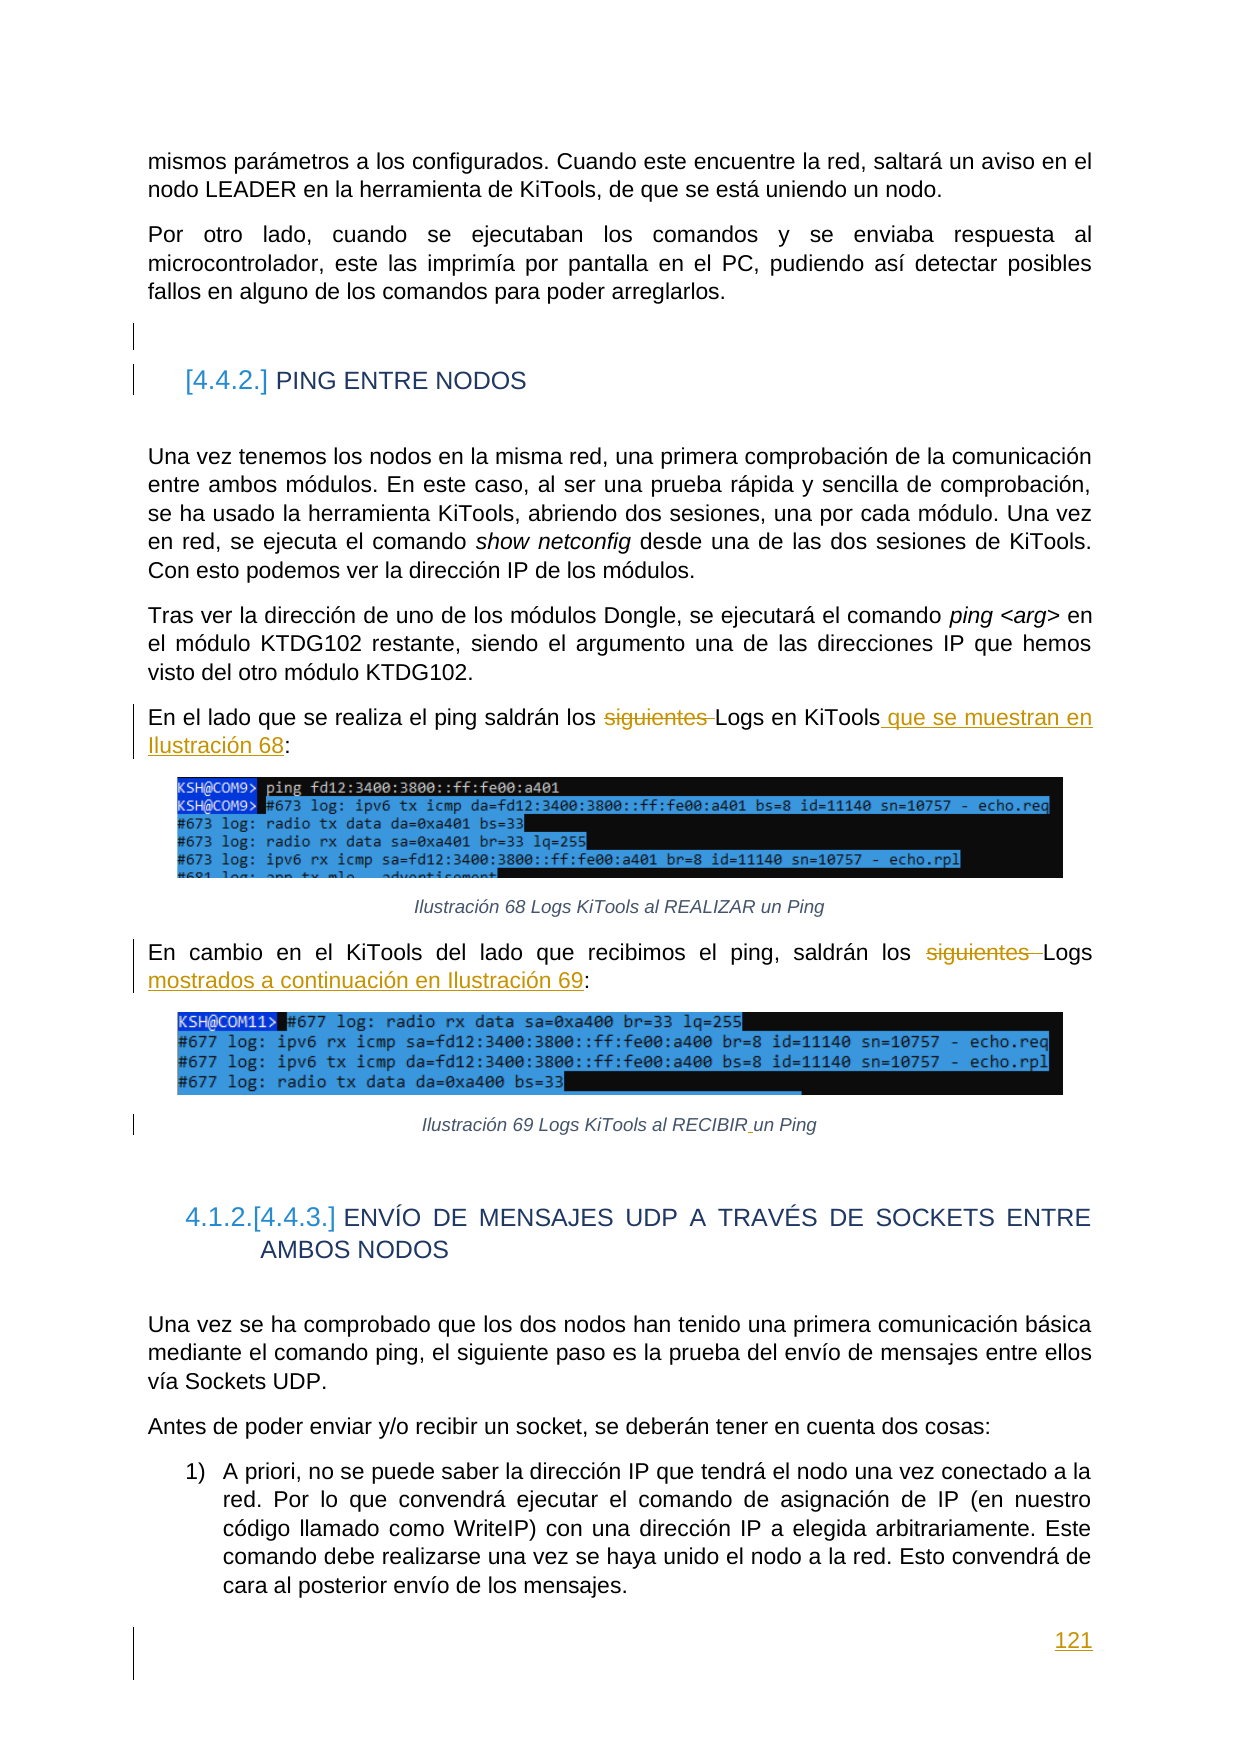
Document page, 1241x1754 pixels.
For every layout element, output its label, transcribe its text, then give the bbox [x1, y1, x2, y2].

text En cambio en el KiTools del lado que recibimos el ping, saldrán los Logs: [148, 938, 1092, 993]
subtitle ENVÍO DE MENSAJES UDP A TRAVÉS DE SOCKETS ENTRE AMBOS NODOS [185, 1201, 1092, 1263]
text Tras ver la dirección de uno de los módulos Dongle, se ejecutará el comando ping <arg> en el módulo KTDG102 restante, siendo el argumento una de las direcciones IP que hemos visto del otro módulo KTDG102. [148, 602, 1092, 685]
text Una vez se ha comprobado que los dos nodos han tenido una primera comunicación básica mediante el comando ping, el siguiente paso es la prueba del envío de mensajes entre ellos vía Sockets UDP. [148, 1311, 1092, 1394]
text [148, 148, 1092, 202]
text En el lado que se realiza el ping saldrán los Logs en KiTools: [148, 704, 1092, 759]
picture [177, 1012, 1063, 1095]
subtitle PING ENTRE NODOS [185, 364, 1092, 395]
text Por otro lado, cuando se ejecutaban los comandos y se enviaba respuesta al microcontrolador, este las imprimía por pantalla en el PC, pudiendo así detectar posibles fallos en alguno de los comandos para poder arreglarlos. [148, 221, 1092, 304]
text Antes de poder enviar y/o recibir un socket, se deberán tener en cuenta dos cosas: [148, 1413, 1092, 1439]
picture [177, 777, 1063, 878]
text Ilustración Logs KiTools al RECIBIRun Ping [148, 1114, 1092, 1135]
list A priori, no se puede saber la dirección IP que tendrá el nodo una vez conectado a la red. Por lo que convendrá ejecutar el comando de asignación de IP (en nuestro código llamado como WriteIP) con una dirección IP a elegida arbitrariamente. Este comando debe realizarse una vez se haya unido el nodo a la red. Esto convendrá de cara al posterior envío de los mensajes. [185, 1458, 1092, 1598]
text Una vez tenemos los nodos en la misma red, una primera comprobación de la comunicación entre ambos módulos. En este caso, al ser una prueba rápida y sencilla de comprobación, se ha usado la herramienta KiTools, abriendo dos sesiones, una por cada módulo. Una vez en red, se ejecuta el comando show netconfig desde una de las dos sesiones de KiTools. Con esto podemos ver la dirección IP de los módulos. [148, 443, 1092, 583]
